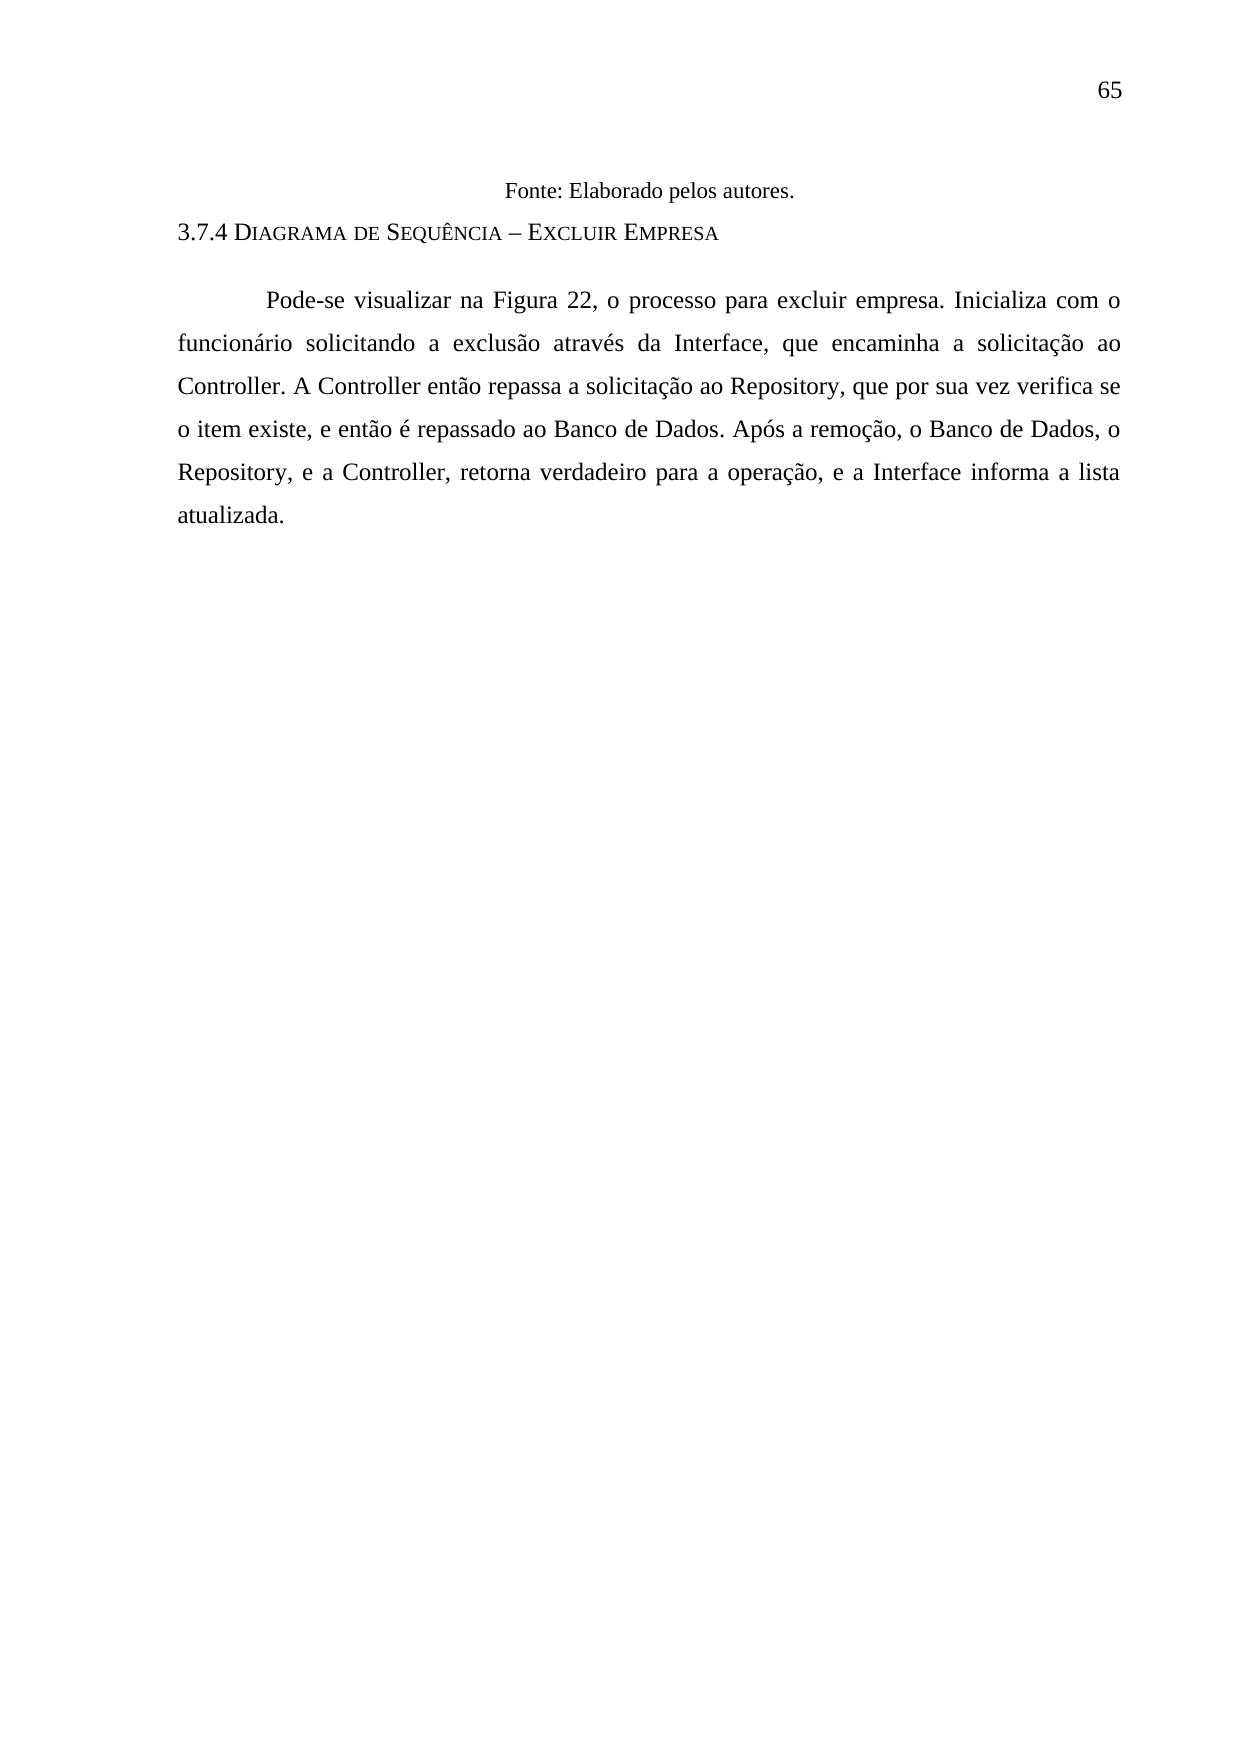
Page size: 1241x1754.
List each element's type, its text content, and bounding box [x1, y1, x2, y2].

subtitle 3.7.4 Diagrama de Sequência – Excluir Empresa [177, 217, 1122, 245]
text Pode-se visualizar na Figura 22, o processo para excluir empresa. Inicializa com o funcionário solicitando a exclusão através da Interface, que encaminha a solicitação ao Controller. A Controller então repassa a solicitação ao Repository, que por sua vez verifica se o item existe, e então é repassado ao Banco de Dados. Após a remoção, o Banco de Dados, o Repository, e a Controller, retorna verdadeiro para a operação, e a Interface informa a lista atualizada. [177, 285, 1122, 529]
text Fonte: Elaborado pelos autores. [177, 177, 1122, 203]
